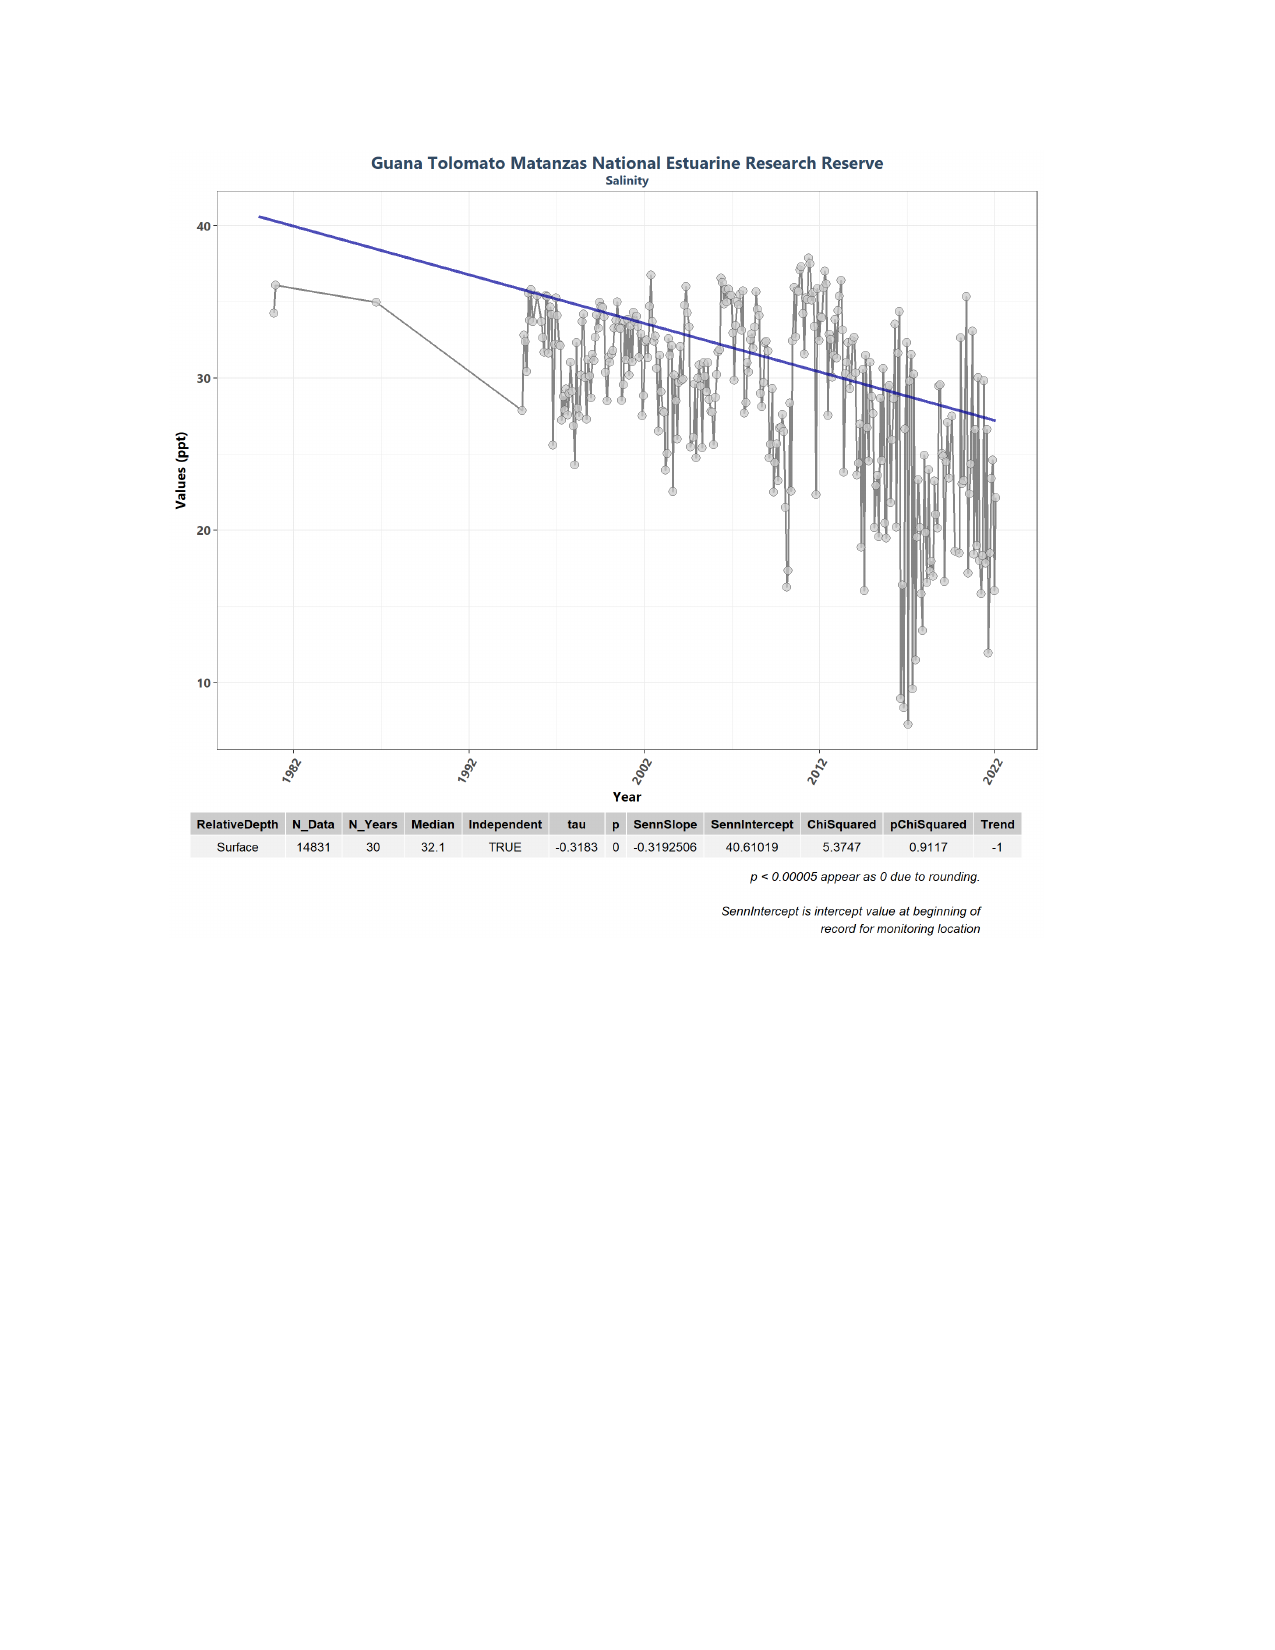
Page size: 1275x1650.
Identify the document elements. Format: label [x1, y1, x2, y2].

picture [168, 150, 1044, 938]
